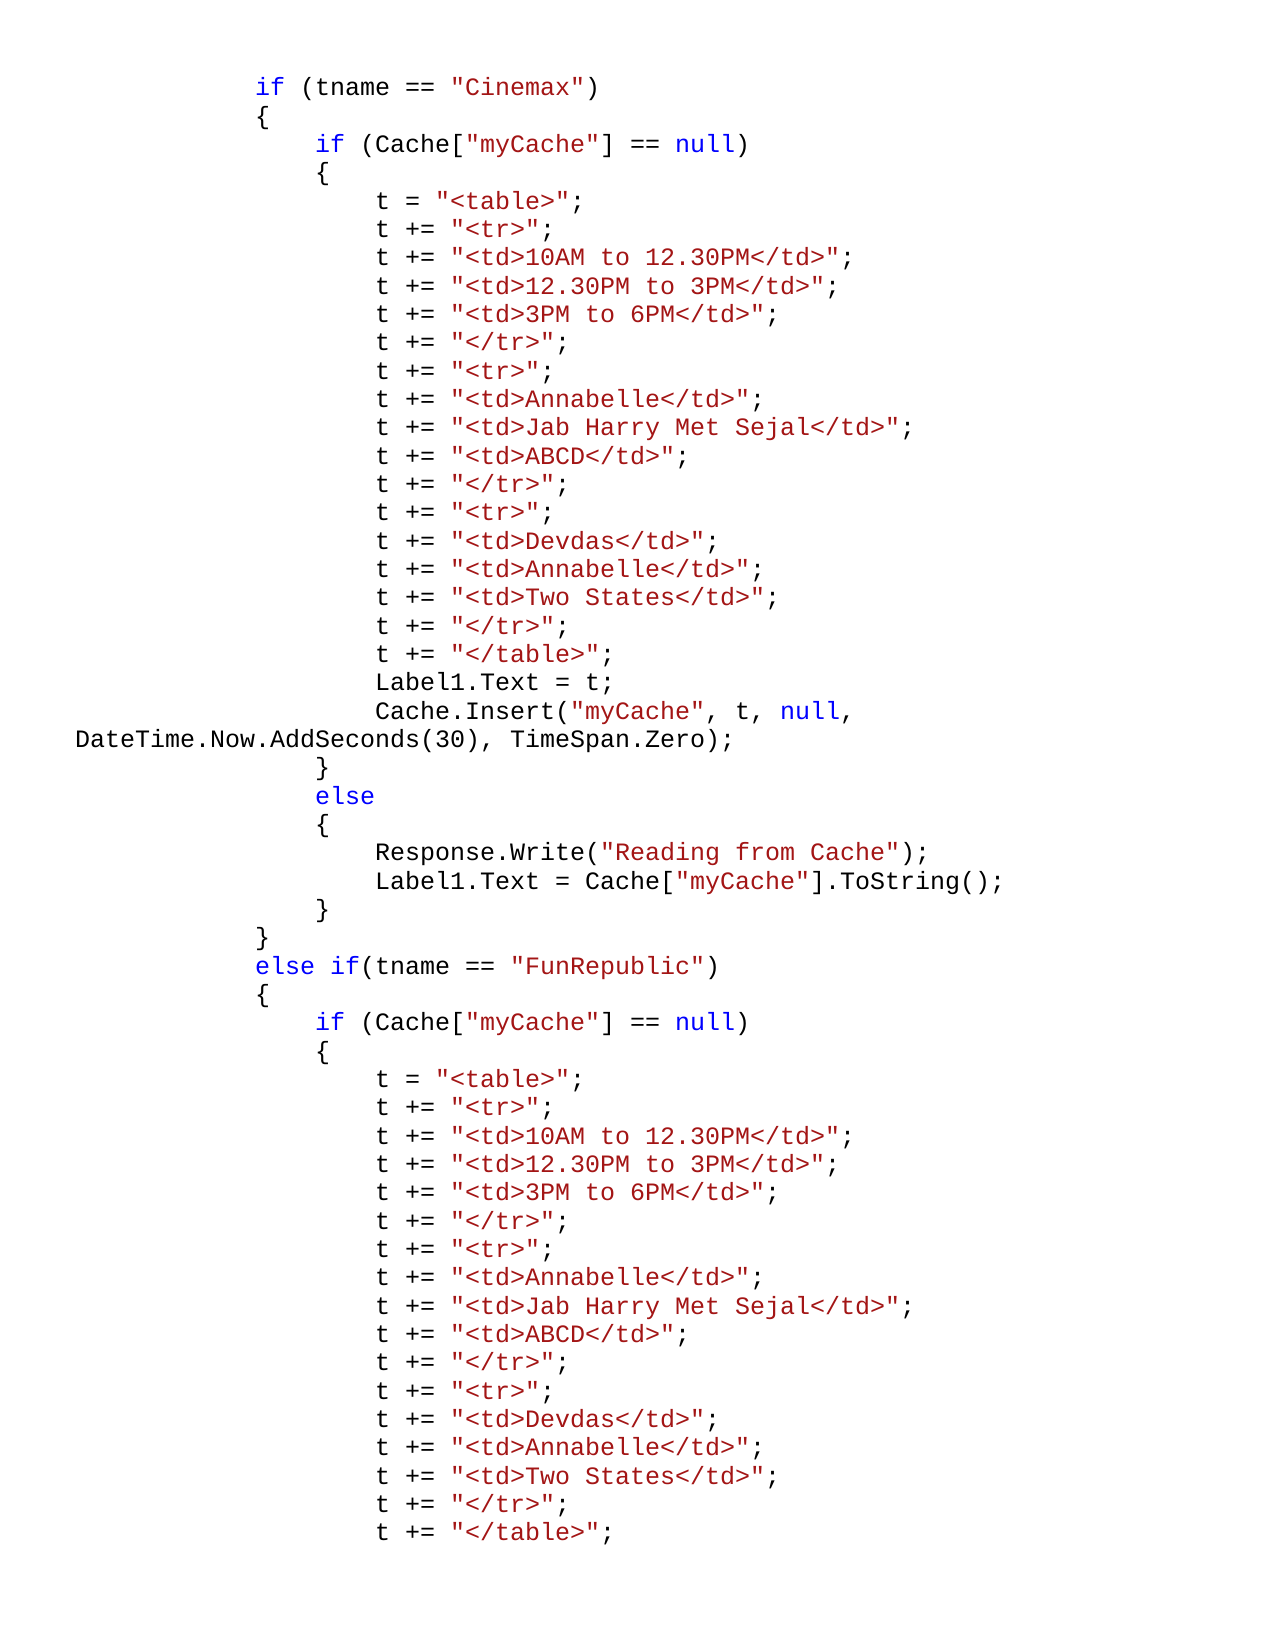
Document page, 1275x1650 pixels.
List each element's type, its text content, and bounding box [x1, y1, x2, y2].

text t += "<tr>"; [75, 1095, 1200, 1123]
text if (tname == "Cinemax") [75, 75, 1200, 103]
text t += "<td>Jab Harry Met Sejal</td>"; [75, 1293, 1200, 1322]
text t += "<td>3PM to 6PM</td>"; [75, 302, 1200, 330]
text t += "<tr>"; [75, 1237, 1200, 1265]
text t += "</tr>"; [75, 472, 1200, 500]
text if (Cache["myCache"] == null) [75, 132, 1200, 160]
text { [75, 103, 1200, 132]
text else if(tname == "FunRepublic") [75, 953, 1200, 982]
text if (Cache["myCache"] == null) [75, 1010, 1200, 1038]
text else [75, 783, 1200, 812]
text t = "<table>"; [75, 188, 1200, 217]
text t += "<td>12.30PM to 3PM</td>"; [75, 273, 1200, 302]
text t += "</tr>"; [75, 1350, 1200, 1378]
text t += "</tr>"; [75, 1208, 1200, 1237]
text t += "<td>10AM to 12.30PM</td>"; [75, 245, 1200, 273]
text t += "<tr>"; [75, 1378, 1200, 1407]
text t += "<td>Annabelle</td>"; [75, 1435, 1200, 1463]
text Label1.Text = t; [75, 670, 1200, 698]
text t += "<tr>"; [75, 358, 1200, 387]
text t += "</tr>"; [75, 1492, 1200, 1520]
text t += "</table>"; [75, 1520, 1200, 1548]
text { [75, 1038, 1200, 1067]
text } [75, 897, 1200, 925]
text t += "<td>3PM to 6PM</td>"; [75, 1180, 1200, 1208]
text t += "</table>"; [75, 642, 1200, 670]
text t += "<td>Two States</td>"; [75, 1463, 1200, 1492]
text t += "<td>12.30PM to 3PM</td>"; [75, 1152, 1200, 1180]
text Response.Write("Reading from Cache"); [75, 840, 1200, 868]
text t += "<td>10AM to 12.30PM</td>"; [75, 1123, 1200, 1152]
text Cache.Insert("myCache", t, null, DateTime.Now.AddSeconds(30), TimeSpan.Zero); [75, 698, 1200, 755]
text t += "<td>Annabelle</td>"; [75, 1265, 1200, 1293]
text { [75, 160, 1200, 188]
text t += "<tr>"; [75, 500, 1200, 528]
text } [75, 755, 1200, 783]
text t += "<td>Jab Harry Met Sejal</td>"; [75, 415, 1200, 443]
text t += "<td>ABCD</td>"; [75, 443, 1200, 472]
text t += "<tr>"; [75, 217, 1200, 245]
text t += "<td>Annabelle</td>"; [75, 387, 1200, 415]
text t += "<td>Devdas</td>"; [75, 1407, 1200, 1435]
text t += "<td>ABCD</td>"; [75, 1322, 1200, 1350]
text t += "<td>Annabelle</td>"; [75, 557, 1200, 585]
text t += "</tr>"; [75, 330, 1200, 358]
text } [75, 925, 1200, 953]
text t += "</tr>"; [75, 613, 1200, 642]
text Label1.Text = Cache["myCache"].ToString(); [75, 868, 1200, 897]
text { [75, 982, 1200, 1010]
text t += "<td>Two States</td>"; [75, 585, 1200, 613]
text t = "<table>"; [75, 1067, 1200, 1095]
text t += "<td>Devdas</td>"; [75, 528, 1200, 557]
text { [75, 812, 1200, 840]
